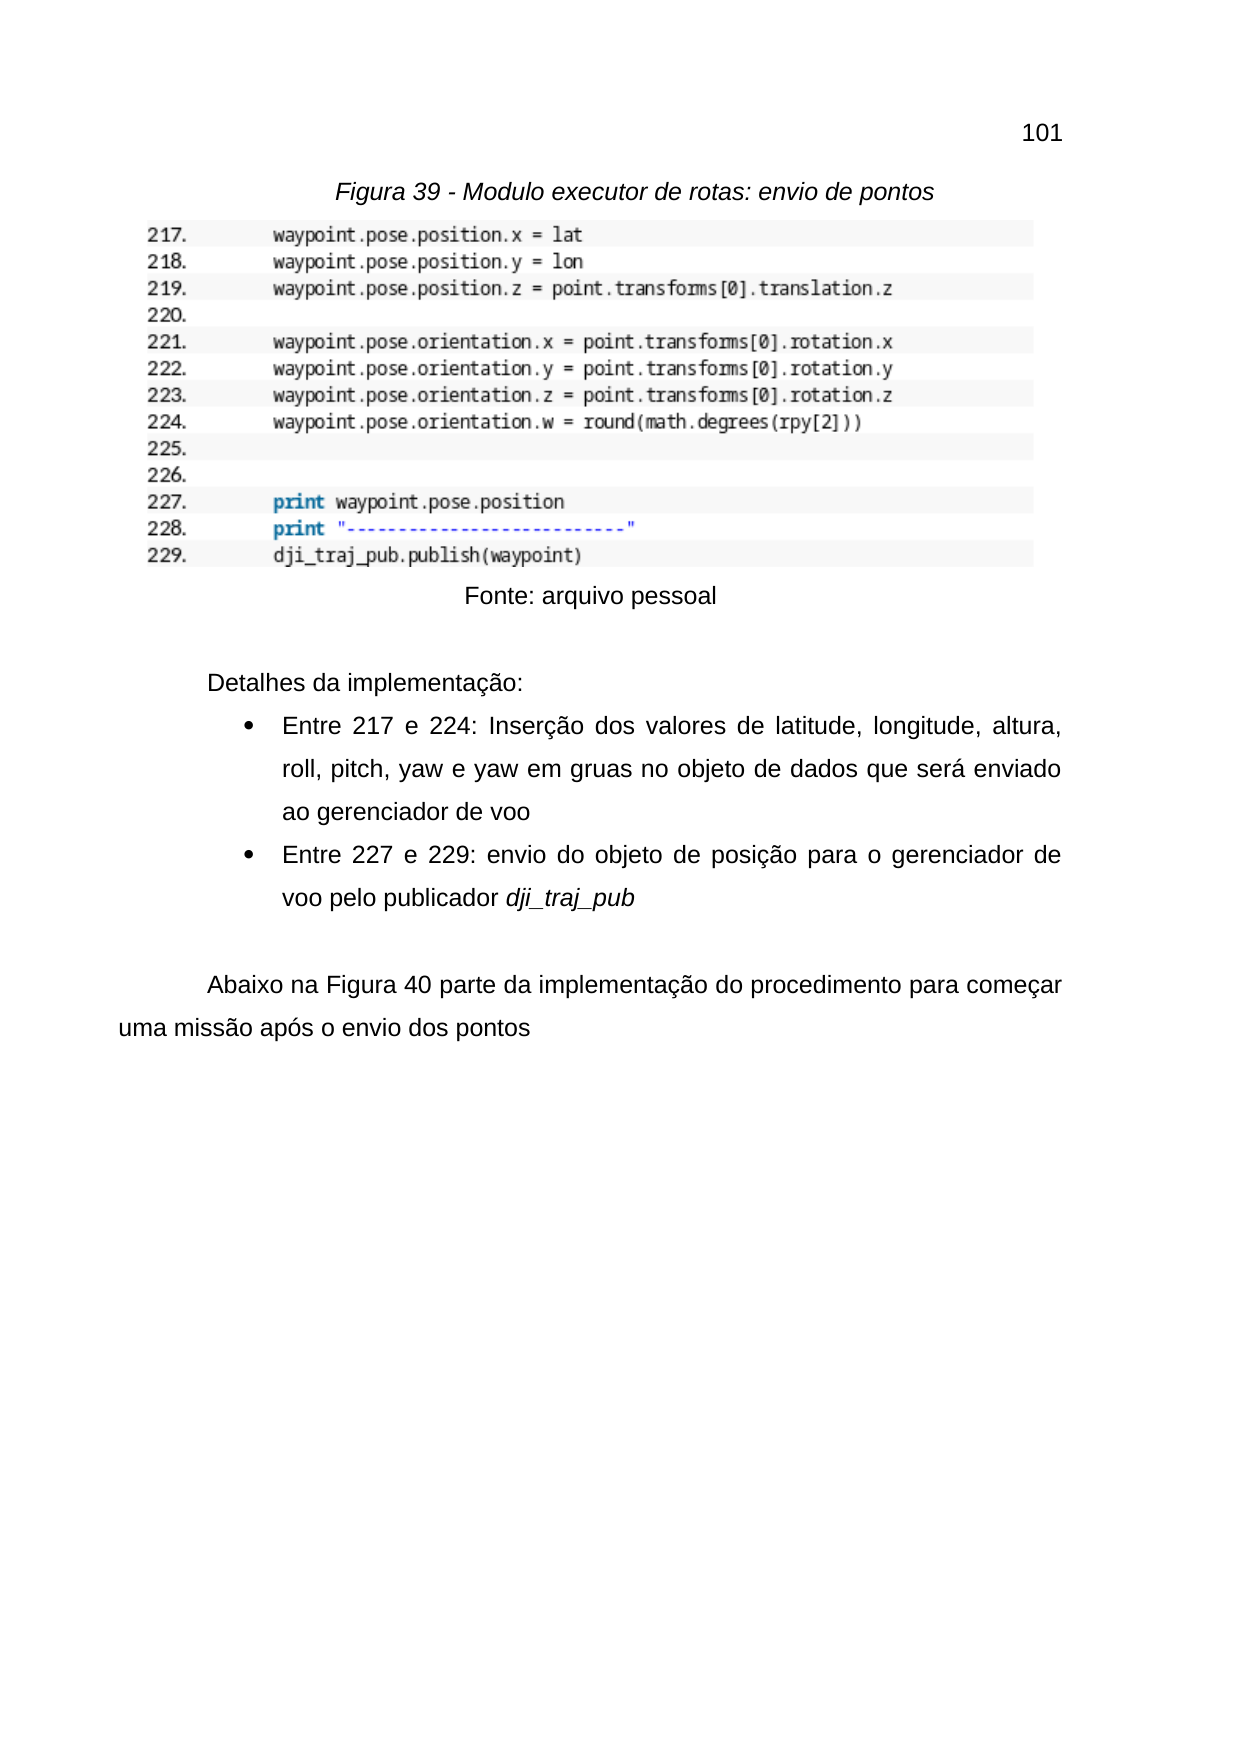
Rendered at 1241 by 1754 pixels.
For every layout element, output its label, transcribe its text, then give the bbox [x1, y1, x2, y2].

list Entre 227 e 229: envio do objeto de posição para o gerenciador de voo pelo publicador dji_traj_pub [244, 840, 1063, 912]
text Detalhes da implementação: [118, 667, 1063, 696]
text Abaixo na Figura 40 parte da implementação do procedimento para começar uma missão após o envio dos pontos [118, 969, 1063, 1041]
text Fonte: arquivo pessoal [118, 581, 1063, 610]
list Entre 217 e 224: Inserção dos valores de latitude, longitude, altura, roll, pitch, yaw e yaw em gruas no objeto de dados que será enviado ao gerenciador de voo [244, 711, 1063, 826]
text Figura 39 - Modulo executor de rotas: envio de pontos [118, 177, 1063, 206]
